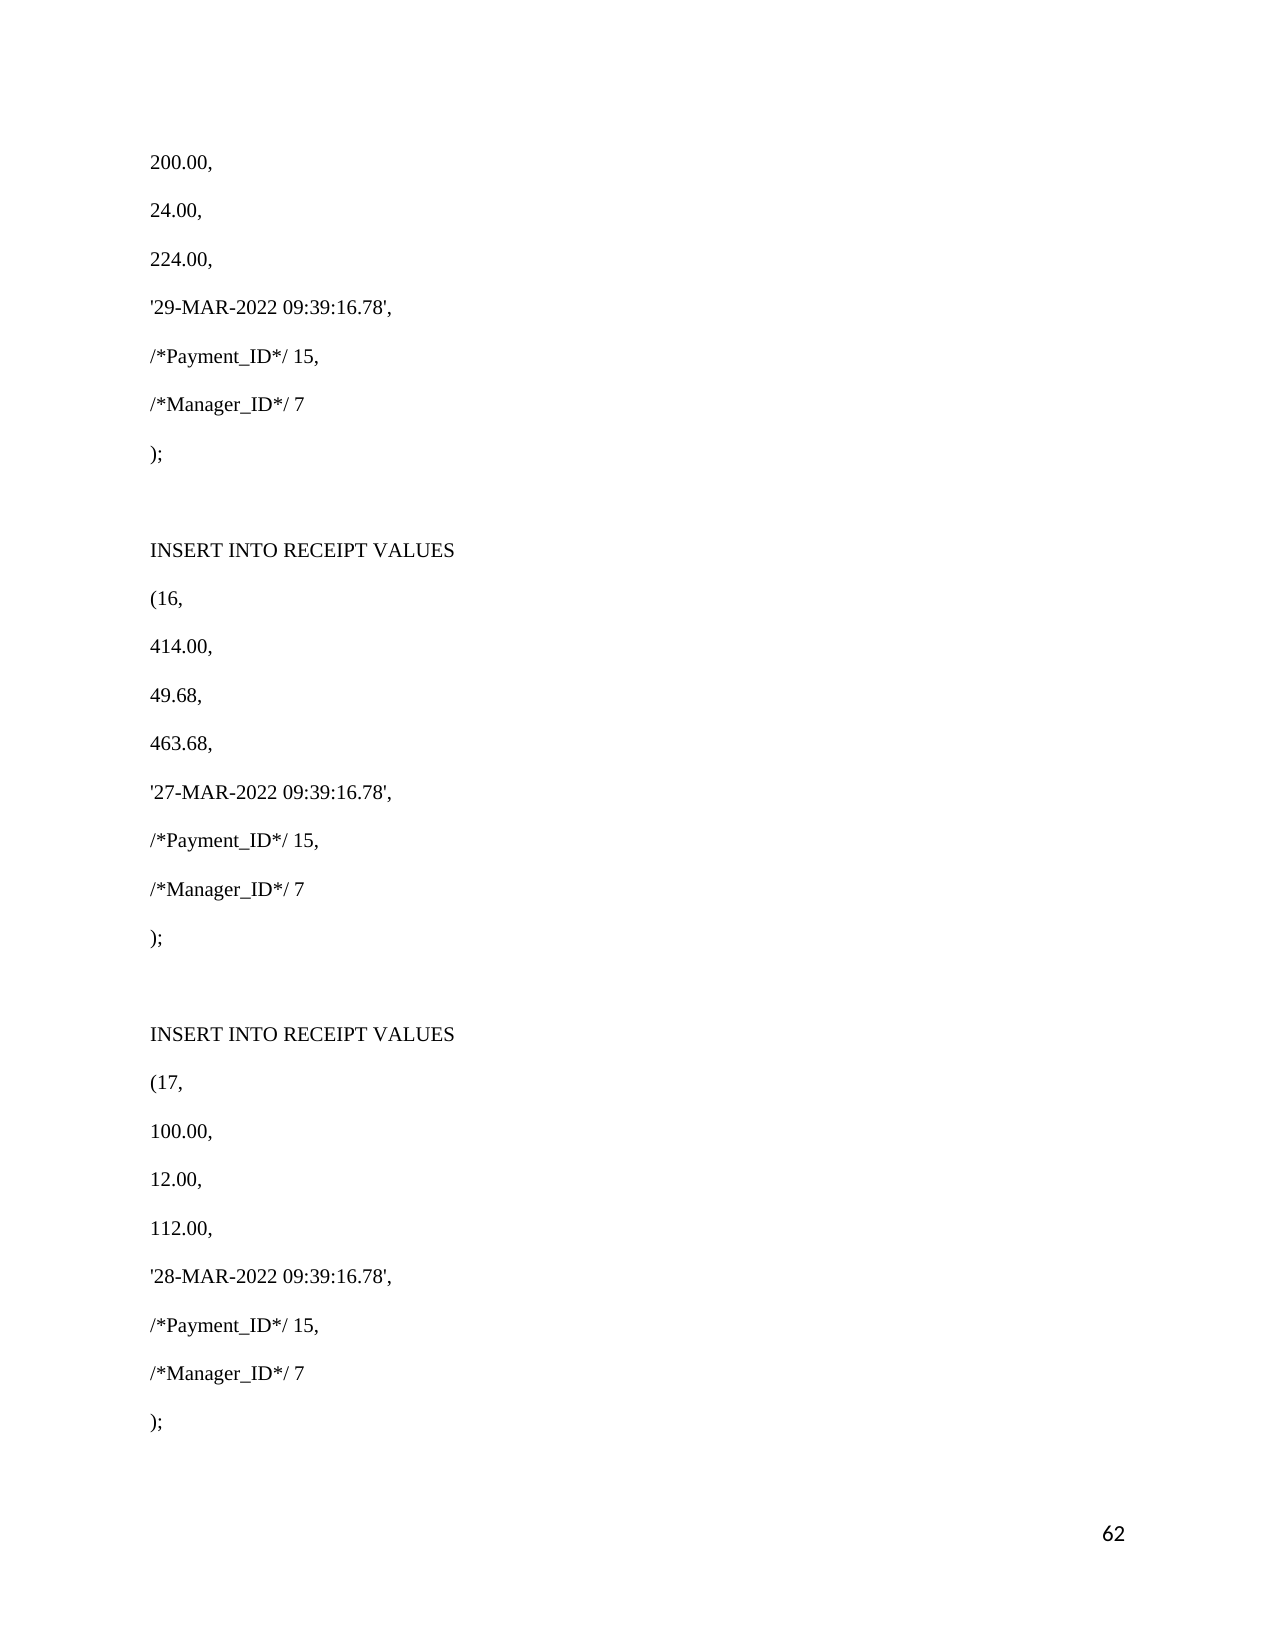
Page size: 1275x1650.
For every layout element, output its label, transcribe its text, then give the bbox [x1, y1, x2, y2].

text /*Manager_ID*/ 7 [150, 877, 1125, 901]
text (17, [150, 1070, 1125, 1094]
text INSERT INTO RECEIPT VALUES [150, 1022, 1125, 1046]
text 224.00, [150, 247, 1125, 271]
text /*Payment_ID*/ 15, [150, 344, 1125, 368]
text 24.00, [150, 198, 1125, 222]
text /*Manager_ID*/ 7 [150, 1361, 1125, 1385]
text 100.00, [150, 1119, 1125, 1143]
text '29-MAR-2022 09:39:16.78', [150, 295, 1125, 319]
text /*Manager_ID*/ 7 [150, 392, 1125, 416]
text ); [150, 925, 1125, 949]
text /*Payment_ID*/ 15, [150, 828, 1125, 852]
text 49.68, [150, 683, 1125, 707]
text 112.00, [150, 1216, 1125, 1240]
text ); [150, 1409, 1125, 1433]
text 12.00, [150, 1167, 1125, 1191]
text 463.68, [150, 731, 1125, 755]
text ); [150, 441, 1125, 465]
text '27-MAR-2022 09:39:16.78', [150, 780, 1125, 804]
text /*Payment_ID*/ 15, [150, 1312, 1125, 1337]
text 200.00, [150, 150, 1125, 174]
text 414.00, [150, 634, 1125, 658]
text (16, [150, 586, 1125, 610]
text INSERT INTO RECEIPT VALUES [150, 537, 1125, 562]
text '28-MAR-2022 09:39:16.78', [150, 1264, 1125, 1288]
